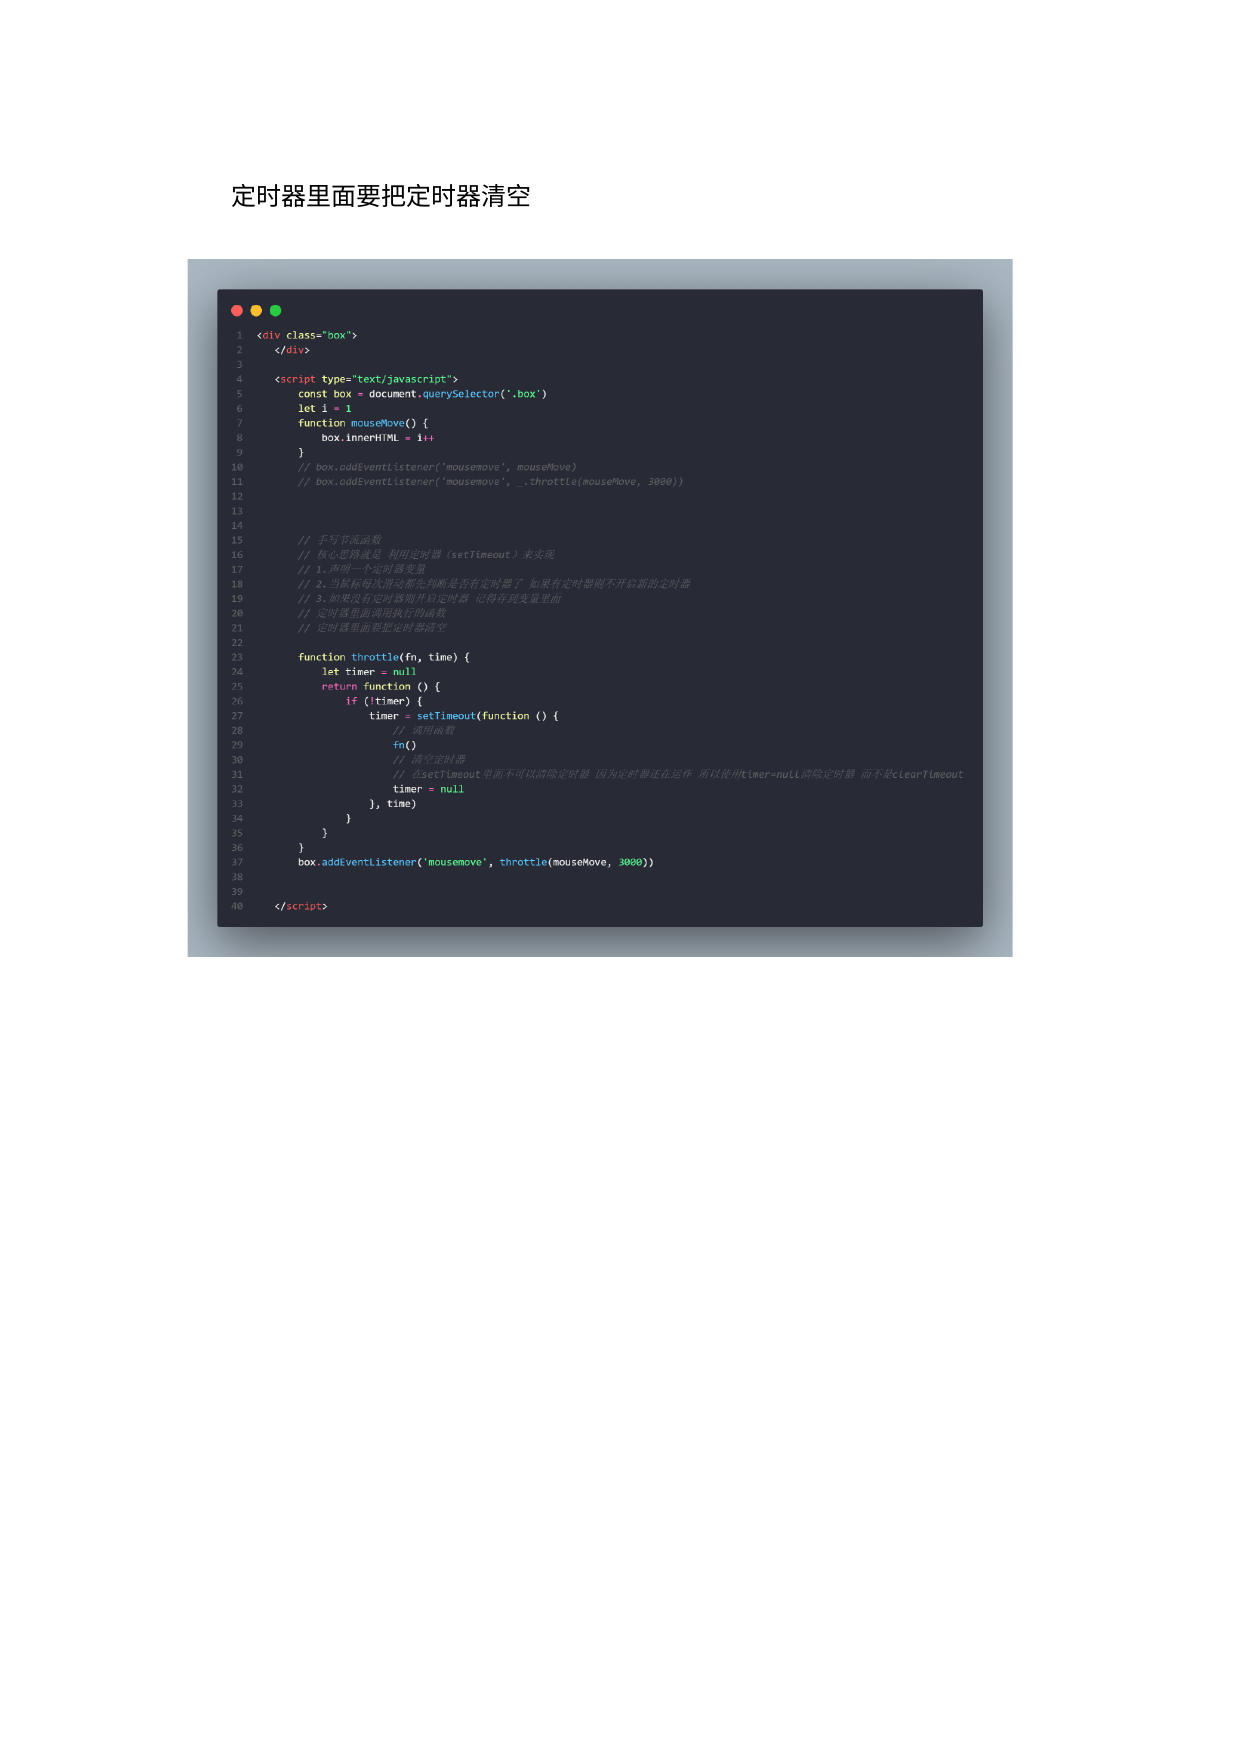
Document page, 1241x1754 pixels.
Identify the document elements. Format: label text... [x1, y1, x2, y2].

text 定时器里面要把定时器清空 [187, 162, 1053, 227]
picture [187, 259, 1013, 957]
